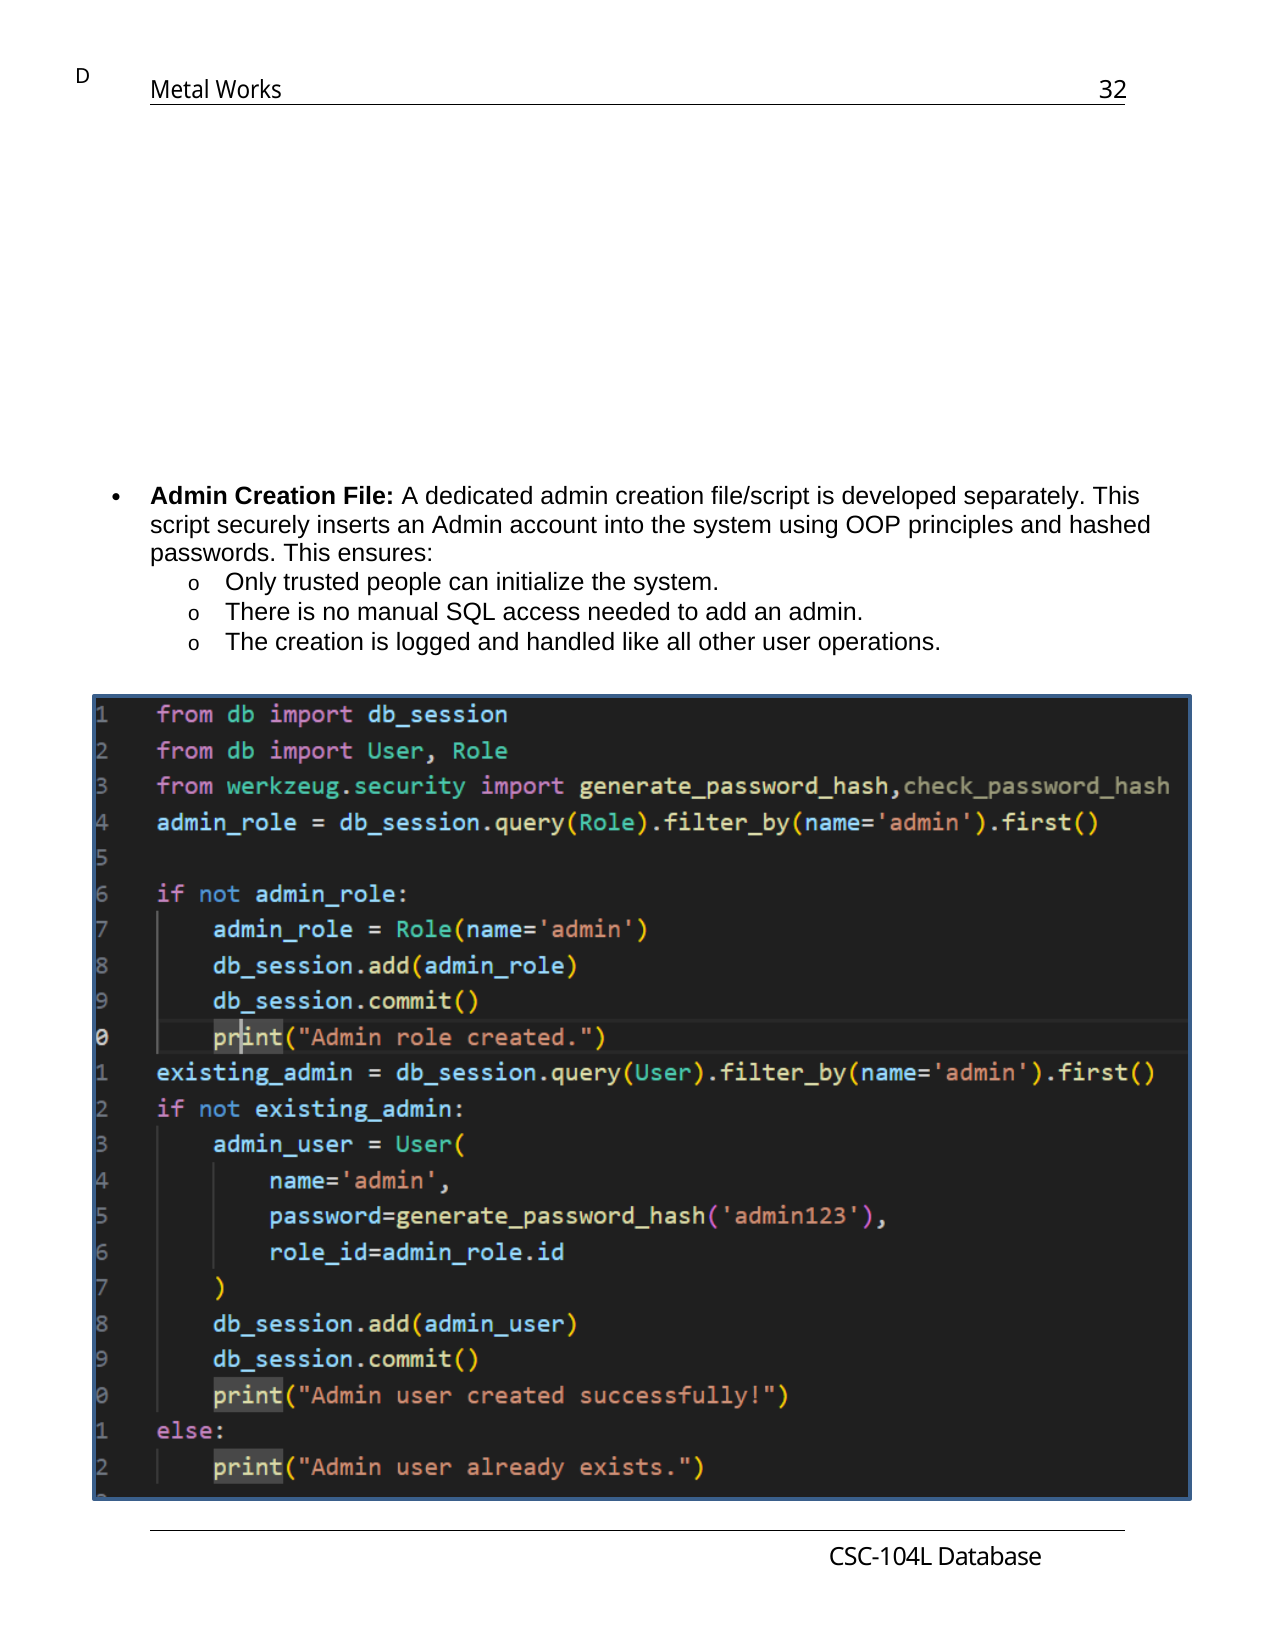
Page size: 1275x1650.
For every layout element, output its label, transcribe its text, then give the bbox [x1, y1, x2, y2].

list The creation is logged and handled like all other user operations. [187, 626, 1200, 656]
list Admin Creation File: A dedicated admin creation file/script is developed separately. This script securely inserts an Admin account into the system using OOP principles and hashed passwords. This ensures: [112, 481, 1200, 567]
list Only trusted people can initialize the system. [187, 567, 1200, 597]
picture [96, 698, 1188, 1497]
list There is no manual SQL access needed to add an admin. [187, 597, 1200, 626]
